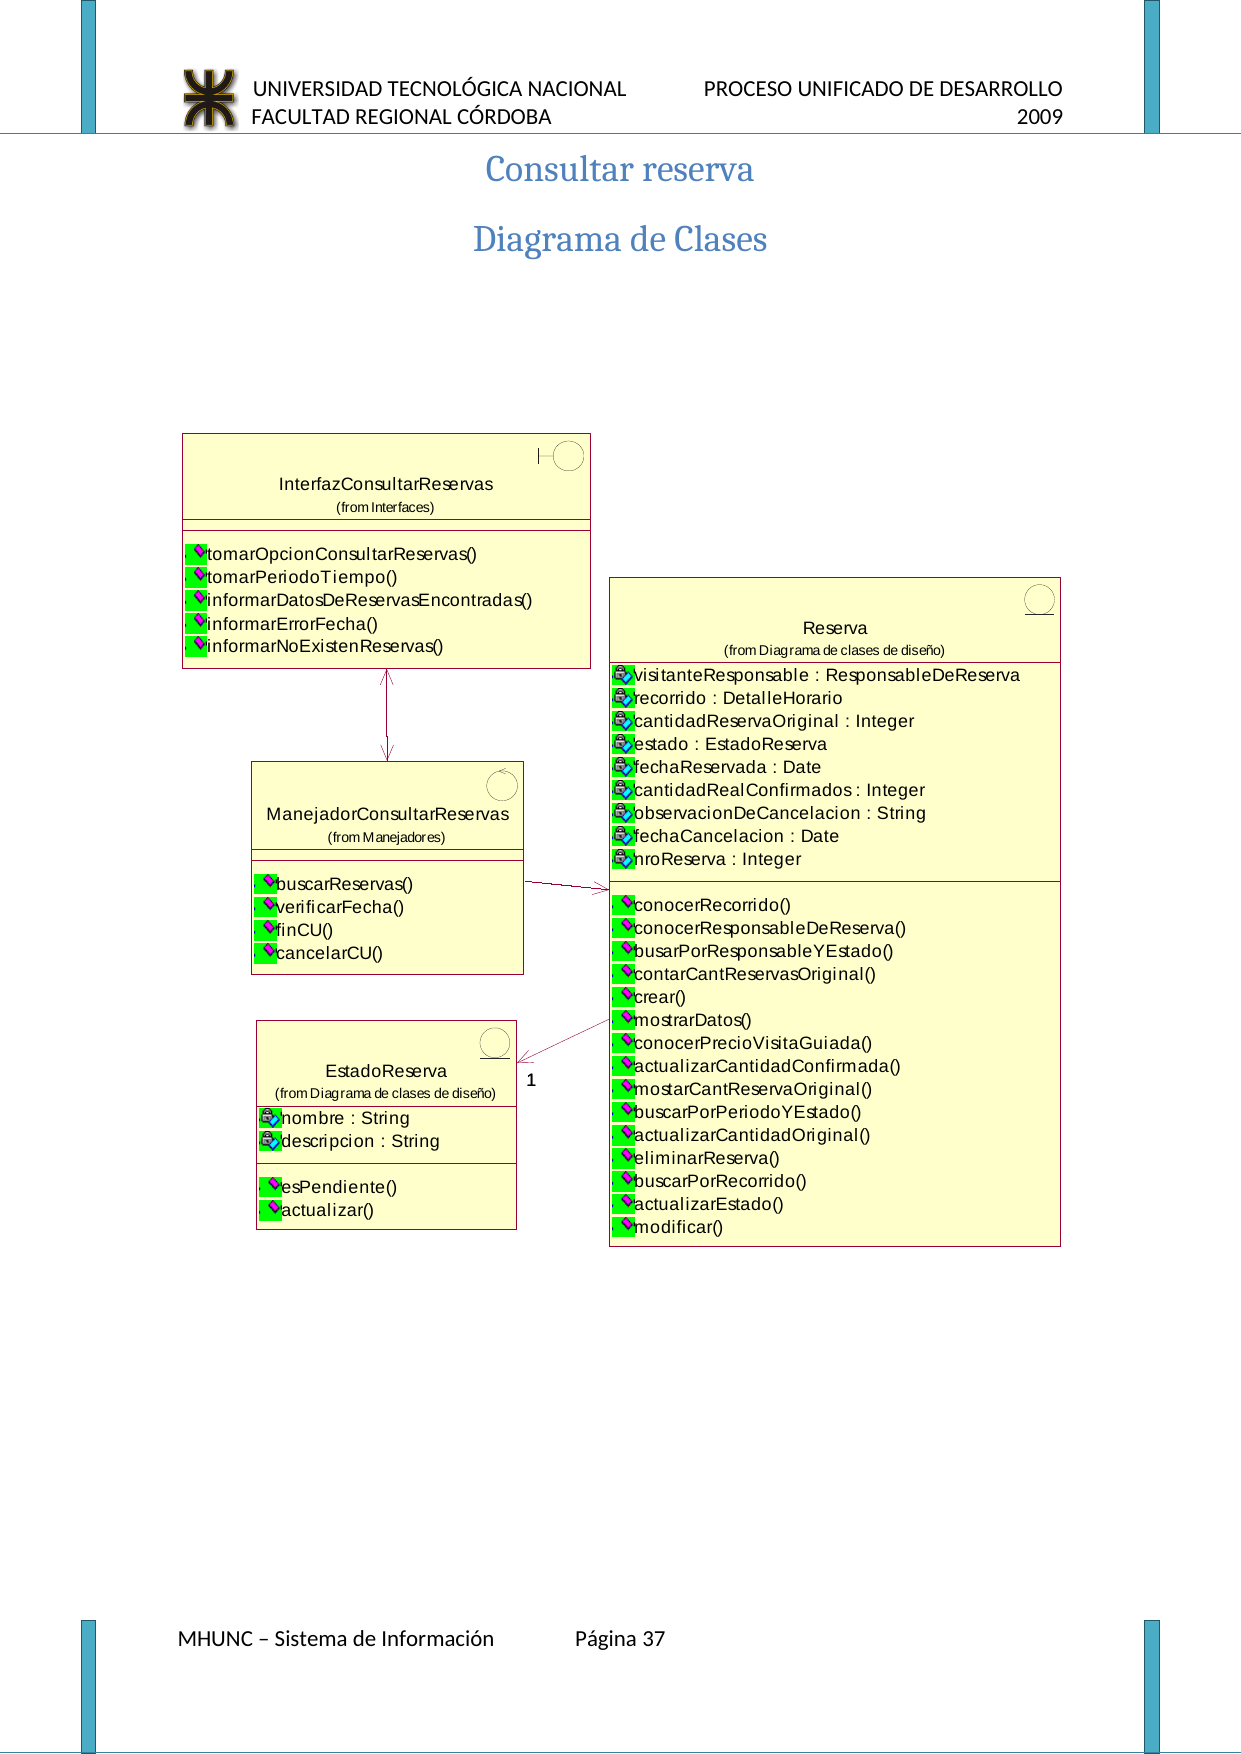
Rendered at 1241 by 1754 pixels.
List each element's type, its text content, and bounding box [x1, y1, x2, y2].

picture [182, 68, 239, 132]
subtitle Consultar reserva [177, 148, 1063, 191]
subtitle Diagrama de Clases [177, 218, 1063, 261]
